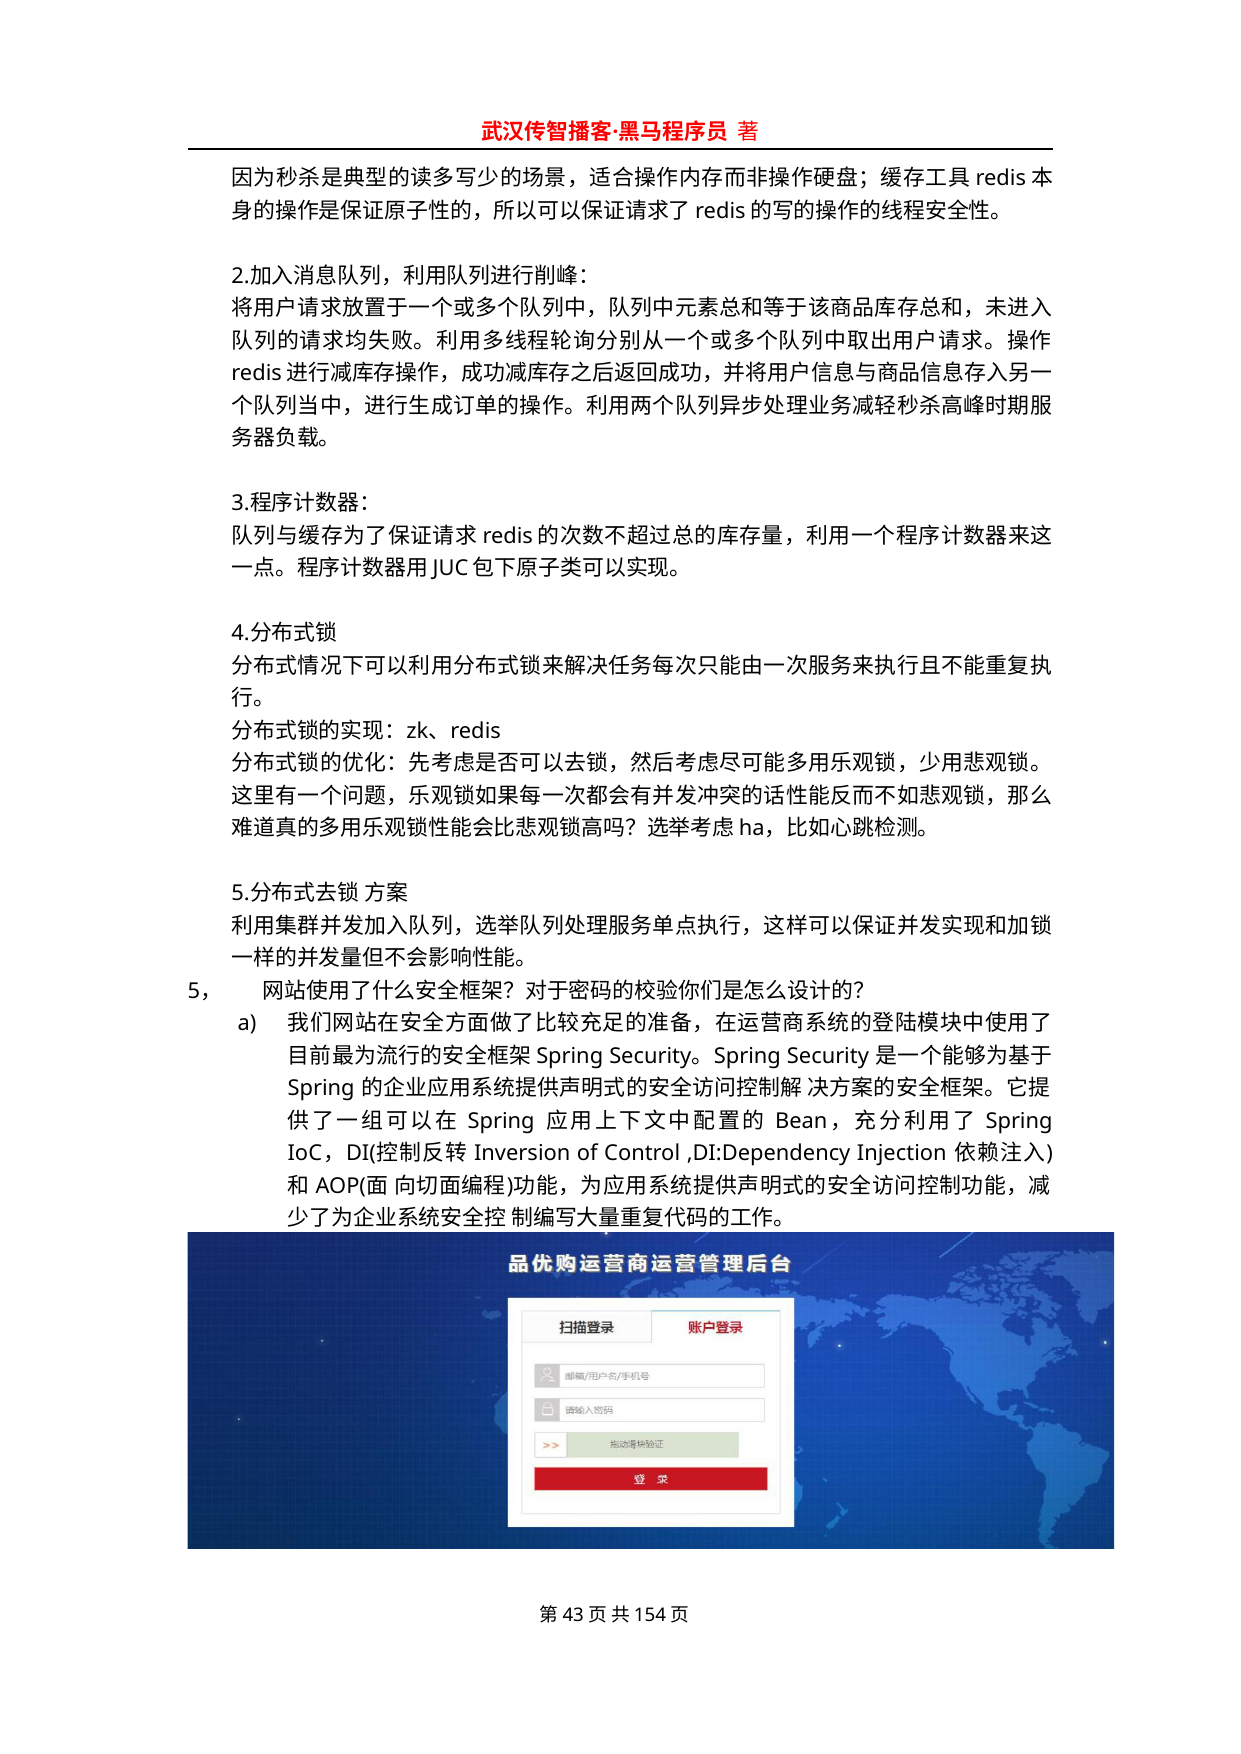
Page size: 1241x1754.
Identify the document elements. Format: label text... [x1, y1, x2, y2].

list 我们网站在安全方面做了比较充足的准备，在运营商系统的登陆模块中使用了目前最为流行的安全框架Spring Security。Spring Security 是一个能够为基于 Spring 的企业应用系统提供声明式的安全访问控制解 决方案的安全框架。它提供了一组可以在 Spring 应用上下文中配置的 Bean，充分利用了 Spring IoC，DI(控制反转 Inversion of Control ,DI:Dependency Injection 依赖注入)和 AOP(面 向切面编程)功能，为应用系统提供声明式的安全访问控制功能，减少了为企业系统安全控 制编写大量重复代码的工作。 [237, 1005, 1053, 1232]
picture [187, 1232, 1115, 1549]
text 将用户请求放置于一个或多个队列中，队列中元素总和等于该商品库存总和，未进入队列的请求均失败。利用多线程轮询分别从一个或多个队列中取出用户请求。操作redis进行减库存操作，成功减库存之后返回成功，并将用户信息与商品信息存入另一个队列当中，进行生成订单的操作。利用两个队列异步处理业务减轻秒杀高峰时期服务器负载。 [231, 290, 1053, 452]
text 分布式锁的优化：先考虑是否可以去锁，然后考虑尽可能多用乐观锁，少用悲观锁。这里有一个问题，乐观锁如果每一次都会有并发冲突的话性能反而不如悲观锁，那么难道真的多用乐观锁性能会比悲观锁高吗？选举考虑ha，比如心跳检测。 [231, 745, 1053, 842]
text 利用集群并发加入队列，选举队列处理服务单点执行，这样可以保证并发实现和加锁一样的并发量但不会影响性能。 [231, 907, 1053, 972]
text 队列与缓存为了保证请求redis的次数不超过总的库存量，利用一个程序计数器来这一点。程序计数器用JUC包下原子类可以实现。 [231, 517, 1053, 582]
text 4.分布式锁 [231, 615, 1053, 647]
text 2.加入消息队列，利用队列进行削峰： [231, 257, 1053, 290]
text 分布式锁的实现：zk、redis [231, 712, 1053, 745]
text 3.程序计数器： [231, 485, 1053, 517]
text 分布式情况下可以利用分布式锁来解决任务每次只能由一次服务来执行且不能重复执行。 [231, 647, 1053, 712]
text 因为秒杀是典型的读多写少的场景，适合操作内存而非操作硬盘；缓存工具redis本身的操作是保证原子性的，所以可以保证请求了redis的写的操作的线程安全性。 [231, 160, 1053, 225]
list 网站使用了什么安全框架？对于密码的校验你们是怎么设计的？ [187, 972, 1053, 1005]
text 5.分布式去锁 方案 [231, 875, 1053, 907]
